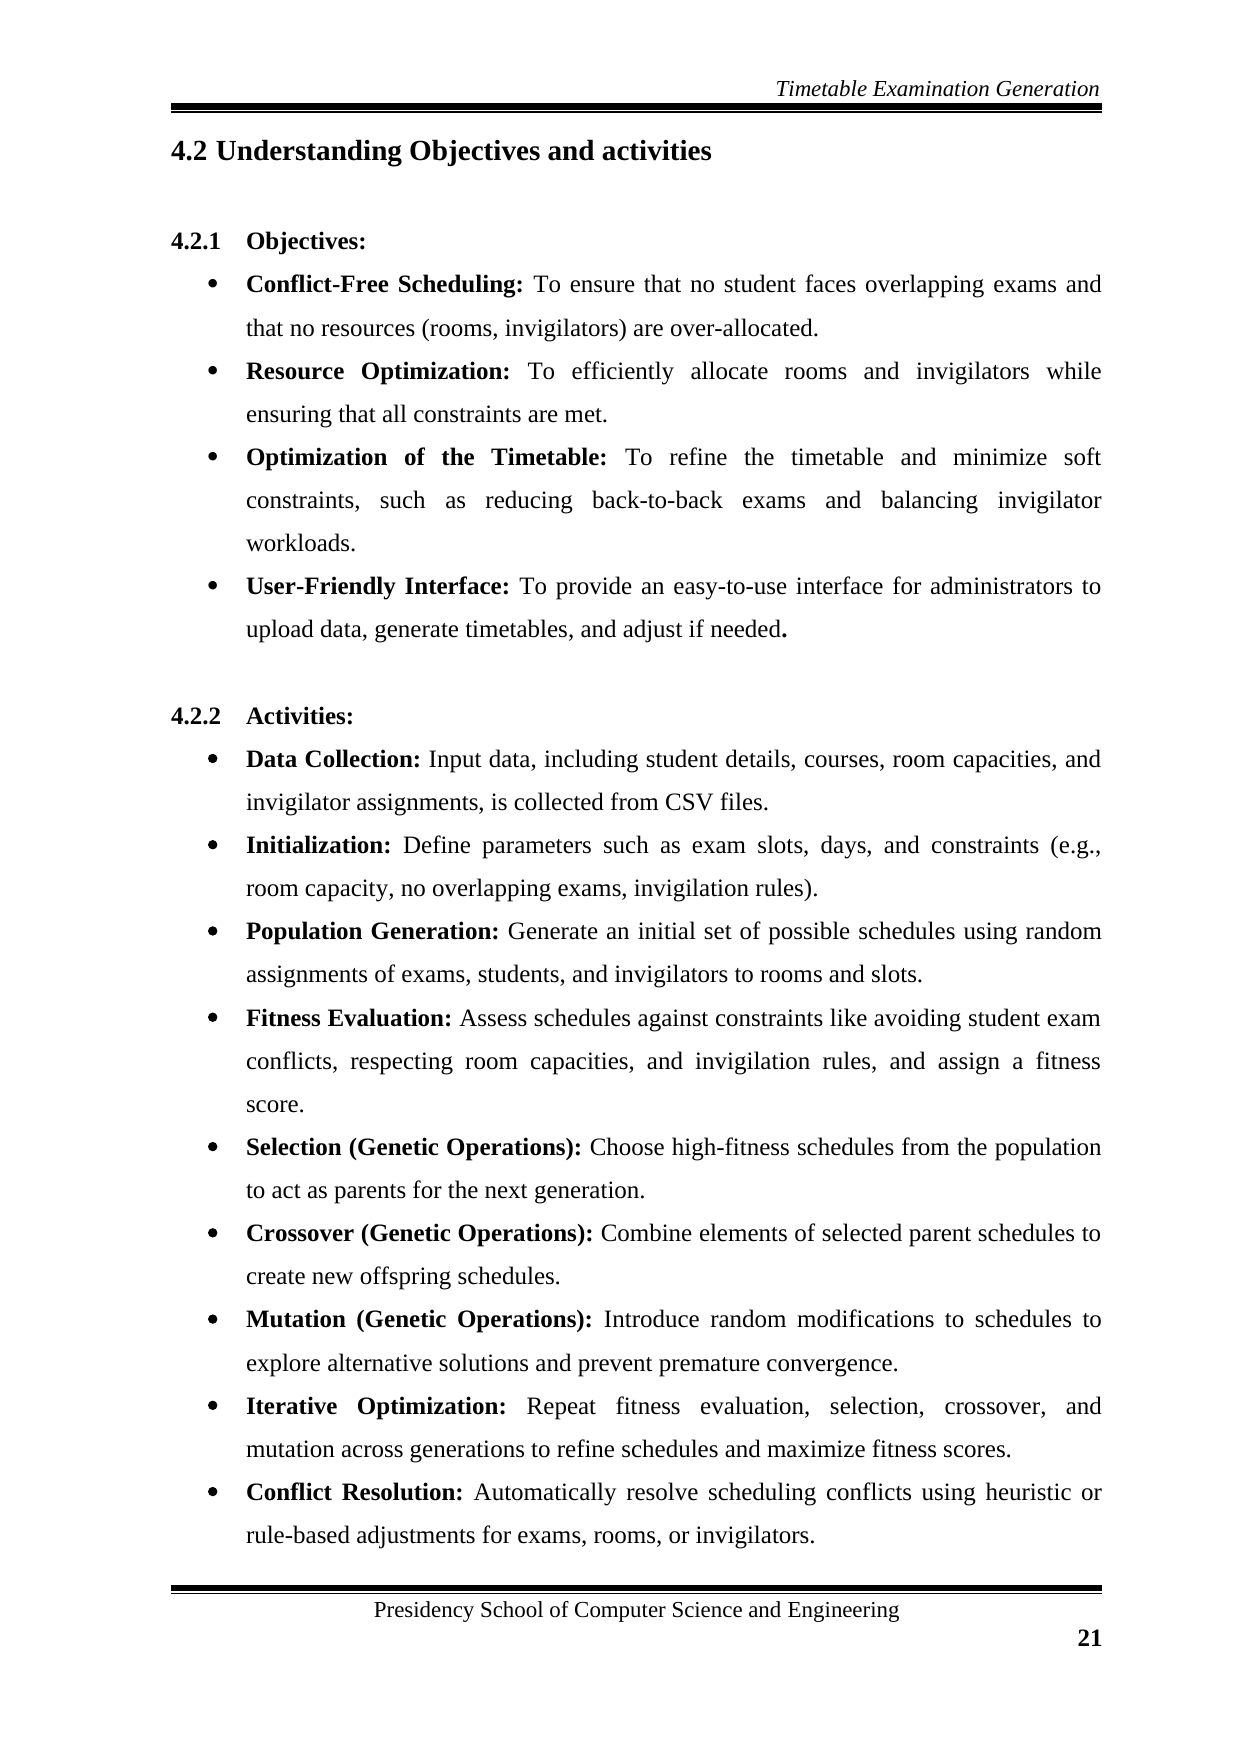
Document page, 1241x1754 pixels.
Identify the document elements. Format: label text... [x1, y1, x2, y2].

list Mutation (Genetic Operations): Introduce random modifications to schedules to explore alternative solutions and prevent premature convergence. [208, 1304, 1102, 1376]
list User-Friendly Interface: To provide an easy-to-use interface for administrators to upload data, generate timetables, and adjust if needed. [208, 571, 1102, 643]
list Resource Optimization: To efficiently allocate rooms and invigilators while ensuring that all constraints are met. [208, 356, 1102, 428]
list Understanding Objectives and activities [171, 133, 1102, 166]
list Conflict Resolution: Automatically resolve scheduling conflicts using heuristic or rule-based adjustments for exams, rooms, or invigilators. [208, 1477, 1102, 1549]
list Data Collection: Input data, including student details, courses, room capacities, and invigilator assignments, is collected from CSV files. [208, 744, 1102, 816]
list Population Generation: Generate an initial set of possible schedules using random assignments of exams, students, and invigilators to rooms and slots. [208, 916, 1102, 988]
list Iterative Optimization: Repeat fitness evaluation, selection, crossover, and mutation across generations to refine schedules and maximize fitness scores. [208, 1391, 1102, 1463]
list Initialization: Define parameters such as exam slots, days, and constraints (e.g., room capacity, no overlapping exams, invigilation rules). [208, 830, 1102, 902]
list Conflict-Free Scheduling: To ensure that no student faces overlapping exams and that no resources (rooms, invigilators) are over-allocated. [208, 269, 1102, 341]
list Fitness Evaluation: Assess schedules against constraints like avoiding student exam conflicts, respecting room capacities, and invigilation rules, and assign a fitness score. [208, 1003, 1102, 1118]
list Activities: [171, 701, 1102, 729]
list Selection (Genetic Operations): Choose high-fitness schedules from the population to act as parents for the next generation. [208, 1132, 1102, 1204]
list Objectives: [171, 226, 1102, 255]
list Crossover (Genetic Operations): Combine elements of selected parent schedules to create new offspring schedules. [208, 1218, 1102, 1290]
list Optimization of the Timetable: To refine the timetable and minimize soft constraints, such as reducing back-to-back exams and balancing invigilator workloads. [208, 442, 1102, 557]
